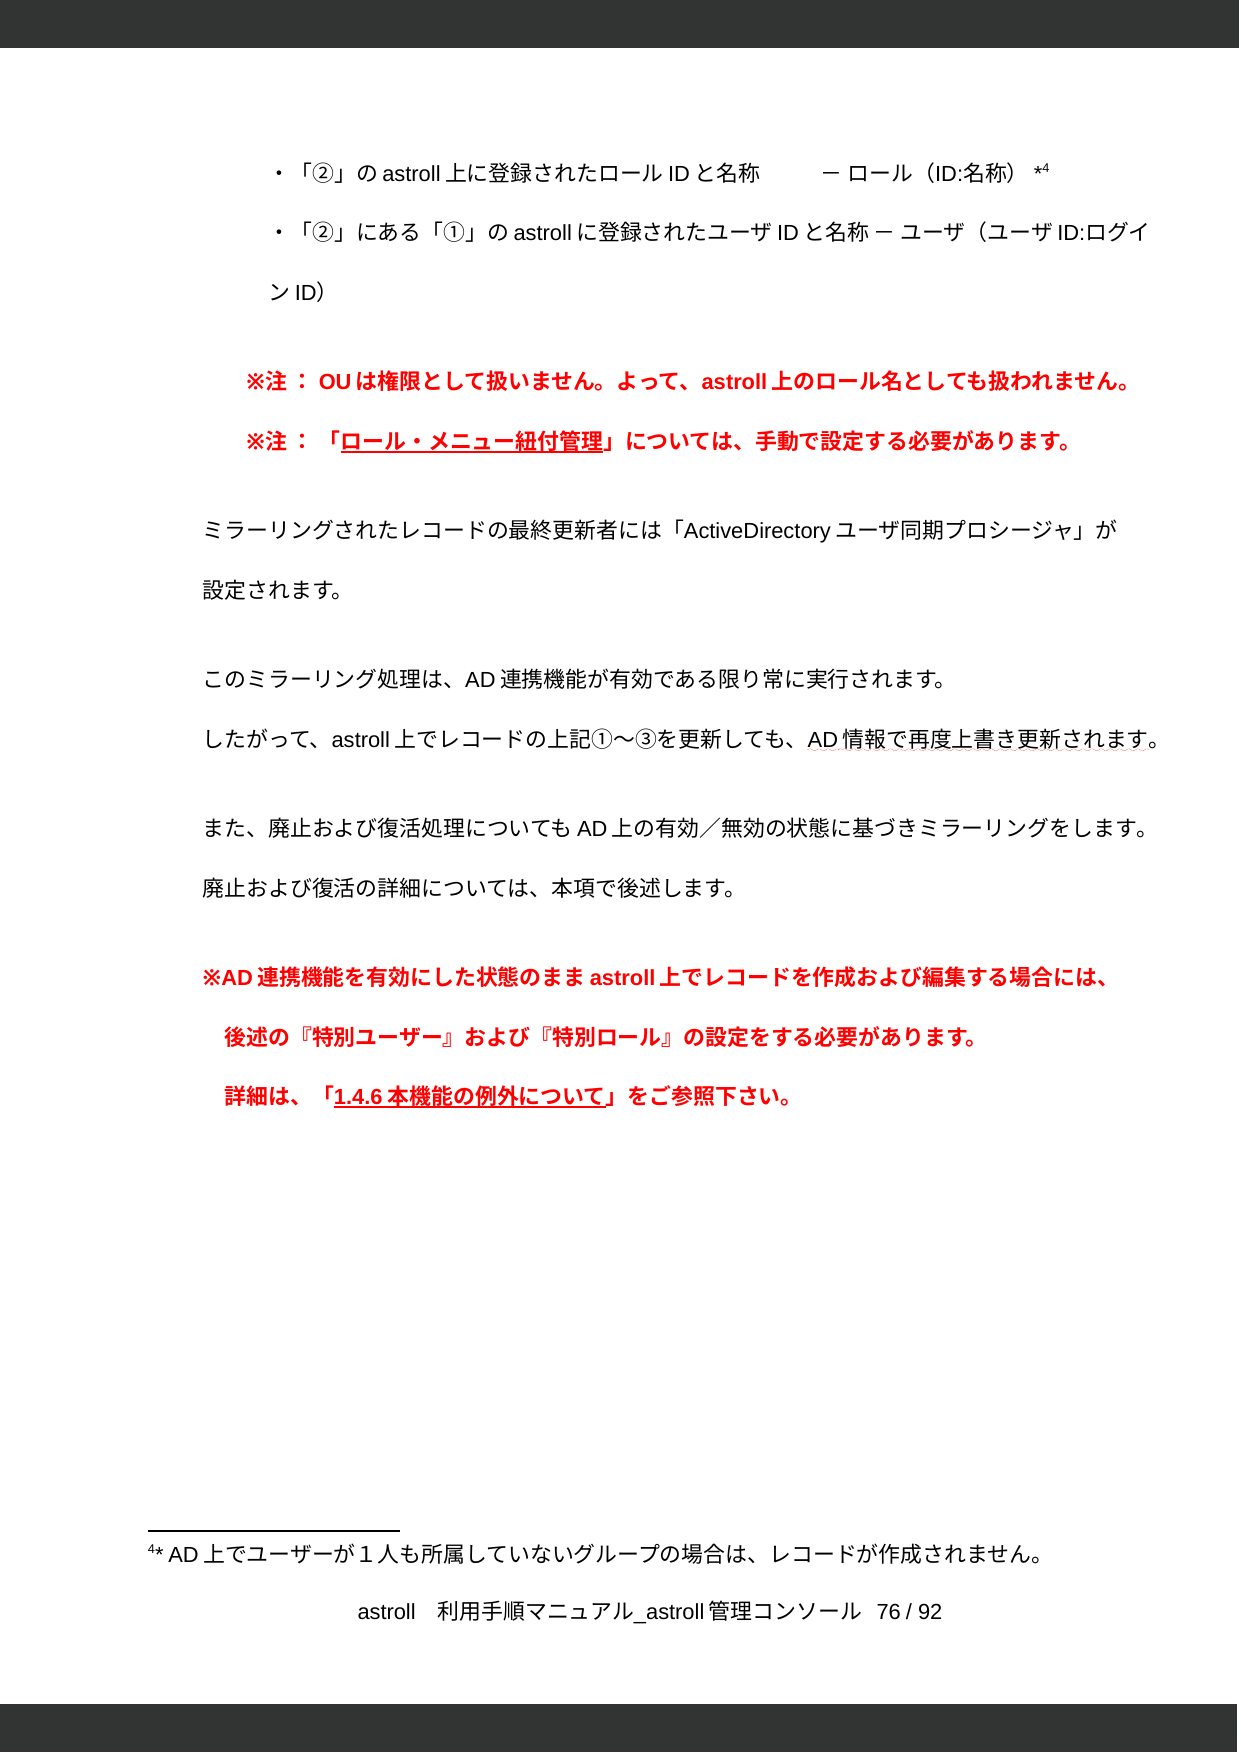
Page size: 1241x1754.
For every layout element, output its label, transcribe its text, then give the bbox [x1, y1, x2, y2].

list 設定されます。 [202, 559, 1152, 618]
list ミラーリングされたレコードの最終更新者には「ActiveDirectoryユーザ同期プロシージャ」が [202, 499, 1152, 559]
list このミラーリング処理は、AD連携機能が有効である限り常に実行されます。 [202, 648, 1152, 708]
text ※注 ： 「ロール・メニュー紐付管理」については、手動で設定する必要があります。 [246, 410, 1152, 469]
list 後述の『特別ユーザー』および『特別ロール』の設定をする必要があります。 [202, 1006, 1152, 1065]
list 詳細は、「1.4.6 本機能の例外について」をご参照下さい。 [202, 1065, 1152, 1125]
list ・「②」のastroll上に登録されたロールIDと名称 － ロール（ID:名称） * [268, 142, 1152, 201]
list また、廃止および復活処理についてもAD上の有効／無効の状態に基づきミラーリングをします。 [202, 797, 1152, 857]
list 廃止および復活の詳細については、本項で後述します。 [202, 857, 1152, 916]
list ・「②」にある「①」のastrollに登録されたユーザIDと名称 － ユーザ（ユーザID:ログインID） [268, 201, 1152, 321]
text ※注 ： OUは権限として扱いません。よって、astroll上のロール名としても扱われません。 [246, 350, 1152, 410]
picture [0, 0, 1239, 48]
list したがって、astroll上でレコードの上記①～③を更新しても、AD情報で再度上書き更新されます。 [202, 708, 1152, 767]
list ※AD連携機能を有効にした状態のままastroll上でレコードを作成および編集する場合には、 [202, 946, 1152, 1006]
picture [0, 1704, 1237, 1752]
